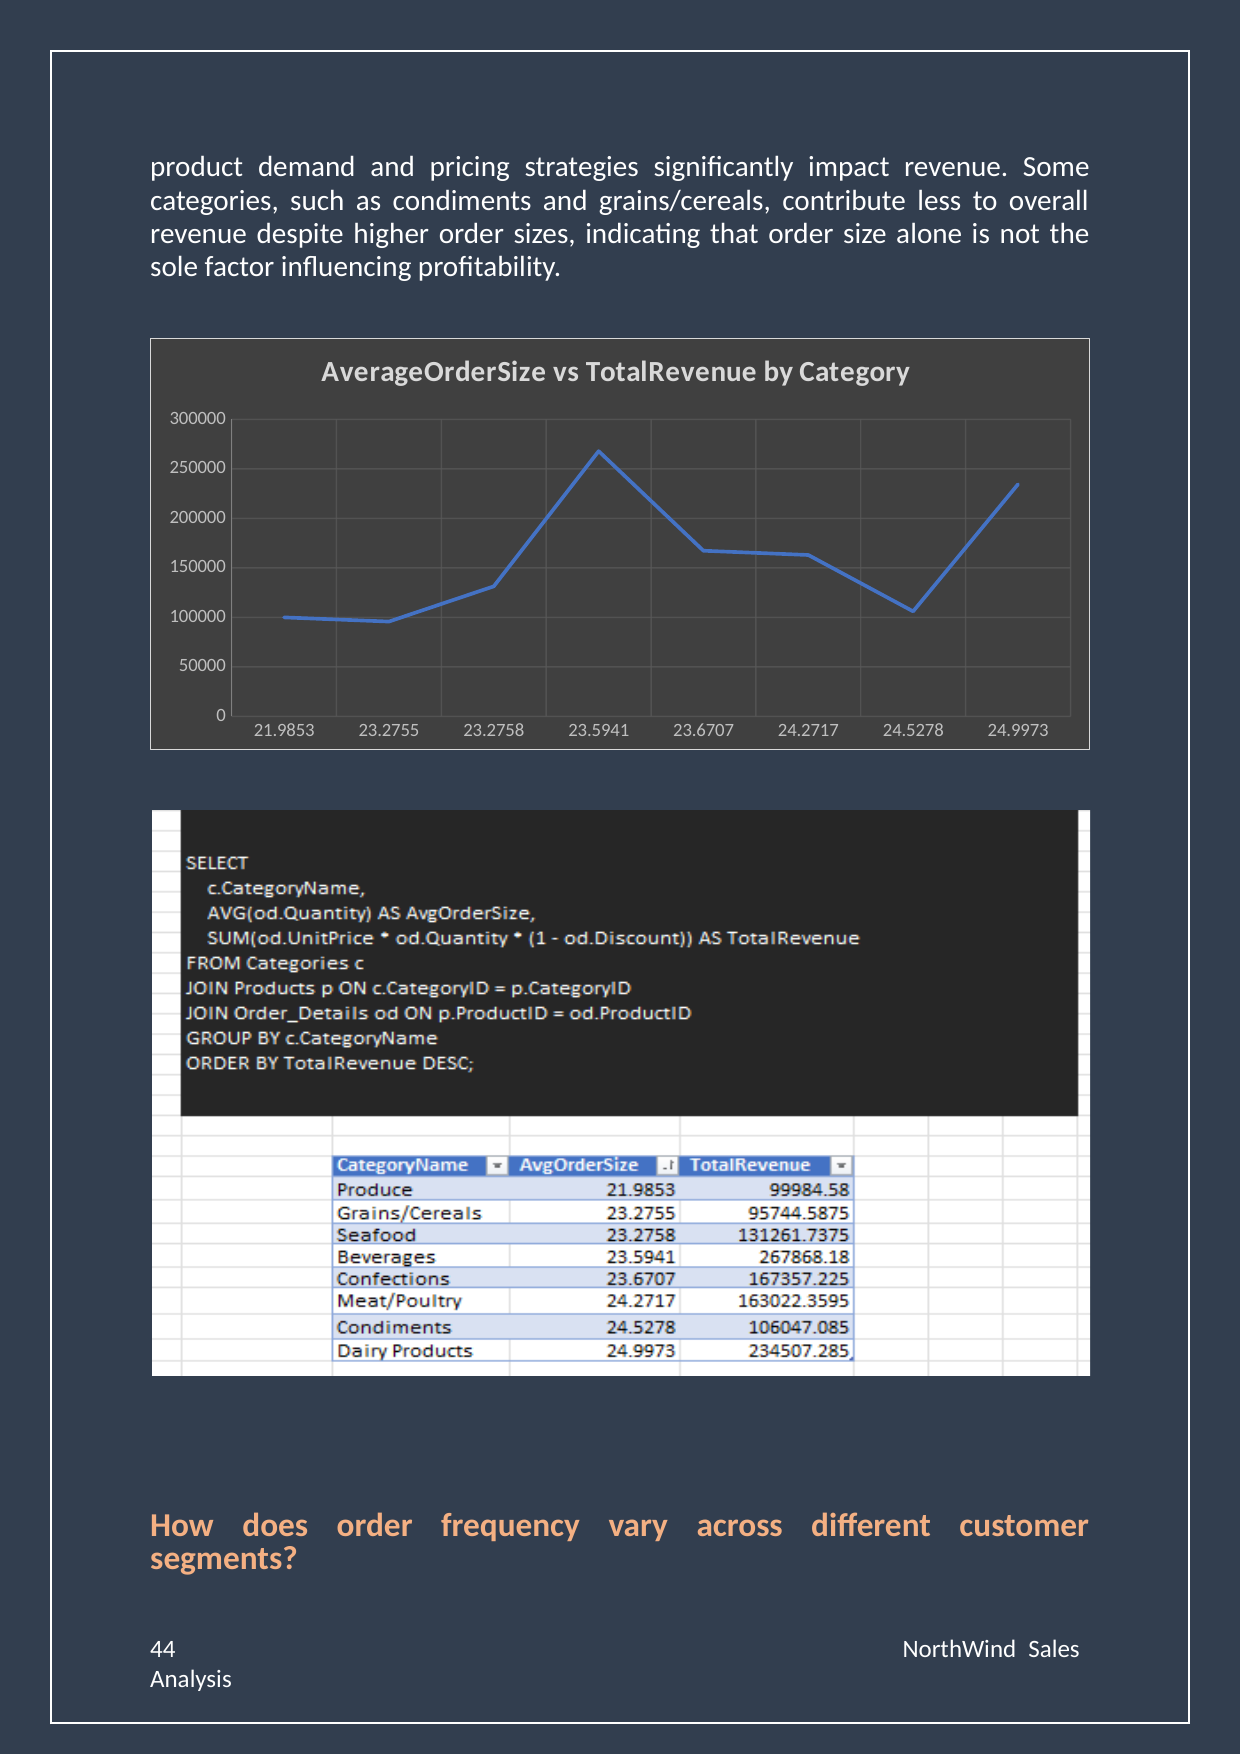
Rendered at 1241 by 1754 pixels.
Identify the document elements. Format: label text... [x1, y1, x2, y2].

picture [152, 810, 1091, 1376]
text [150, 150, 1090, 283]
text How does order frequency vary across different customer segments? [150, 1509, 1090, 1576]
